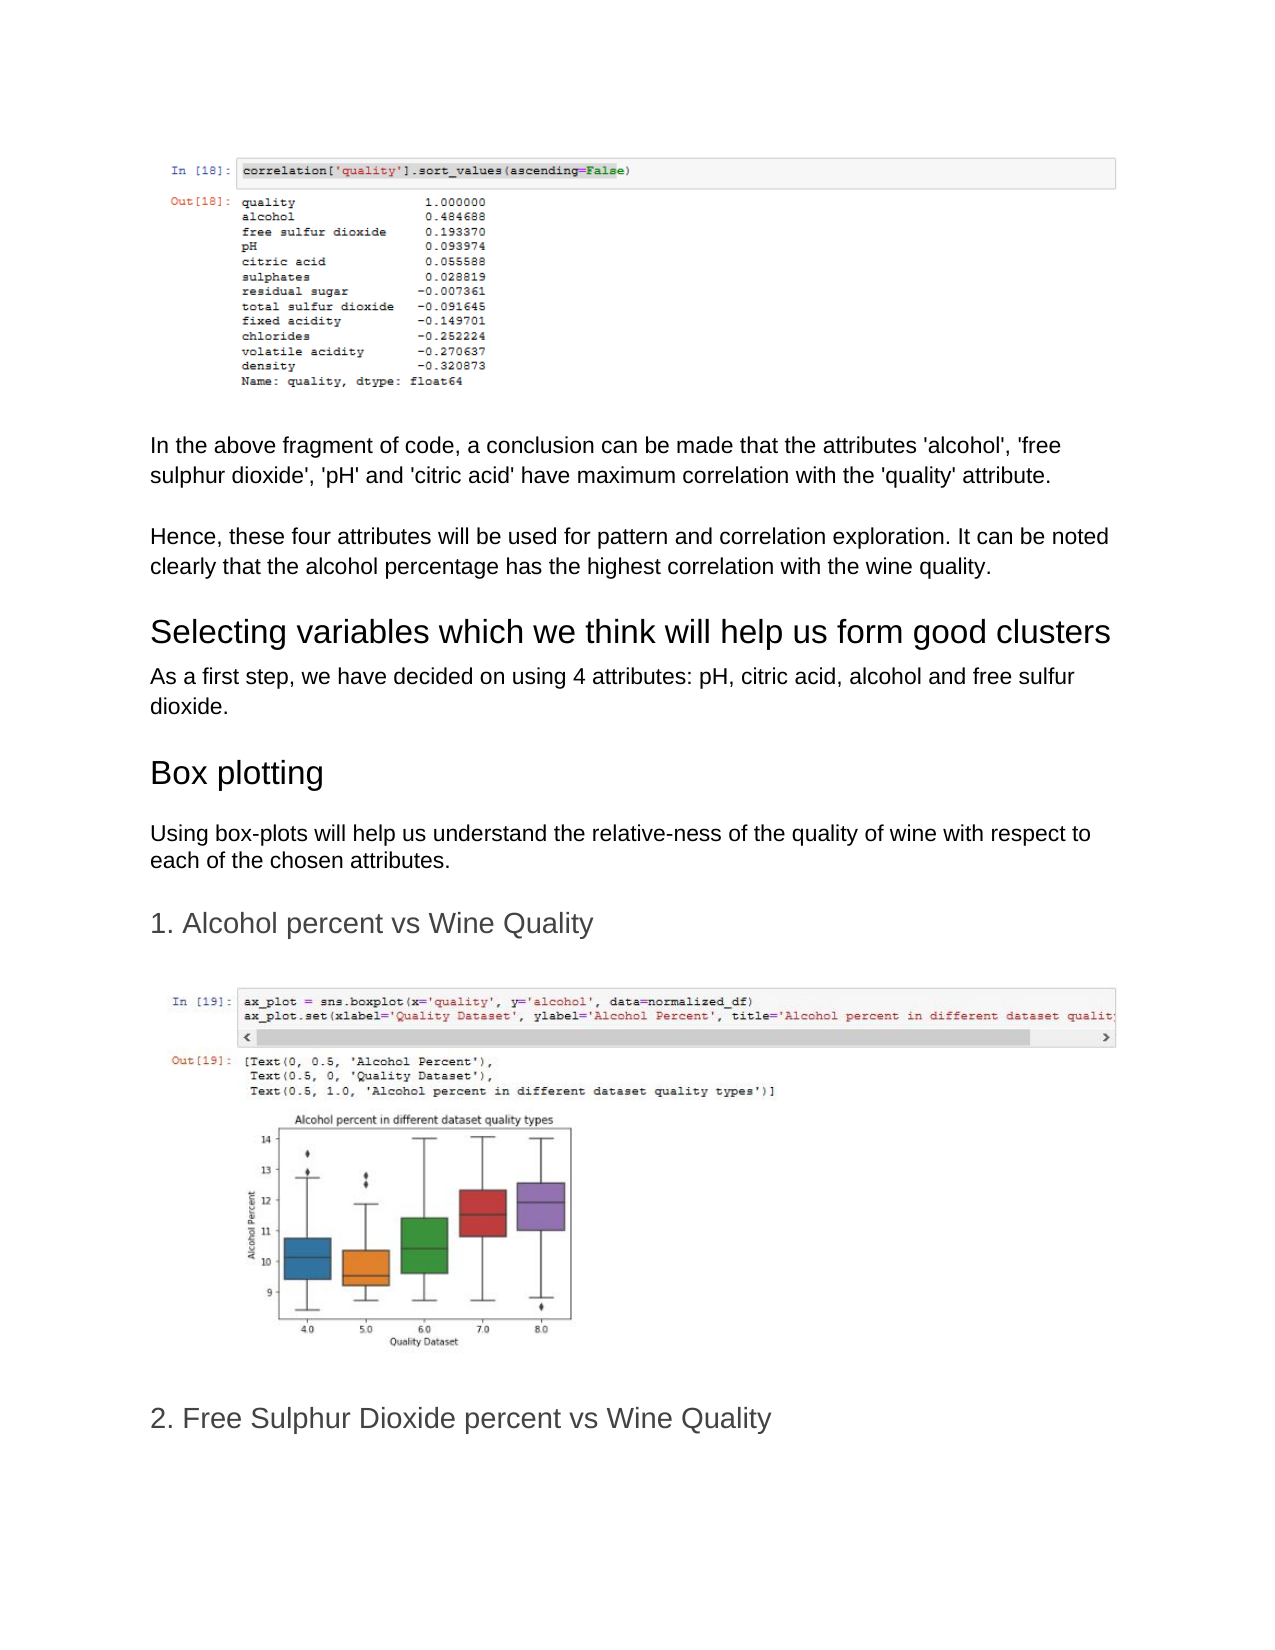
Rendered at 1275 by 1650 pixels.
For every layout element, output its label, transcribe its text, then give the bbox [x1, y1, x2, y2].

subtitle 1. Alcohol percent vs Wine Quality [150, 906, 1125, 940]
subtitle 2. Free Sulphur Dioxide percent vs Wine Quality [150, 1401, 1125, 1434]
text Hence, these four attributes will be used for pattern and correlation exploration. It can be noted clearly that the alcohol percentage has the highest correlation with the wine quality. [150, 523, 1125, 579]
subtitle Selecting variables which we think will help us form good clusters [150, 612, 1125, 651]
text Using box-plots will help us understand the relative-ness of the quality of wine with respect to each of the chosen attributes. [150, 820, 1125, 873]
picture [150, 978, 1125, 1364]
text As a first step, we have decided on using 4 attributes: pH, citric acid, alcohol and free sulfur dioxide. [150, 663, 1125, 720]
subtitle Box plotting [150, 753, 1125, 791]
picture [150, 150, 1125, 398]
text In the above fragment of code, a conclusion can be made that the attributes 'alcohol', 'free sulphur dioxide', 'pH' and 'citric acid' have maximum correlation with the 'quality' attribute. [150, 432, 1125, 488]
